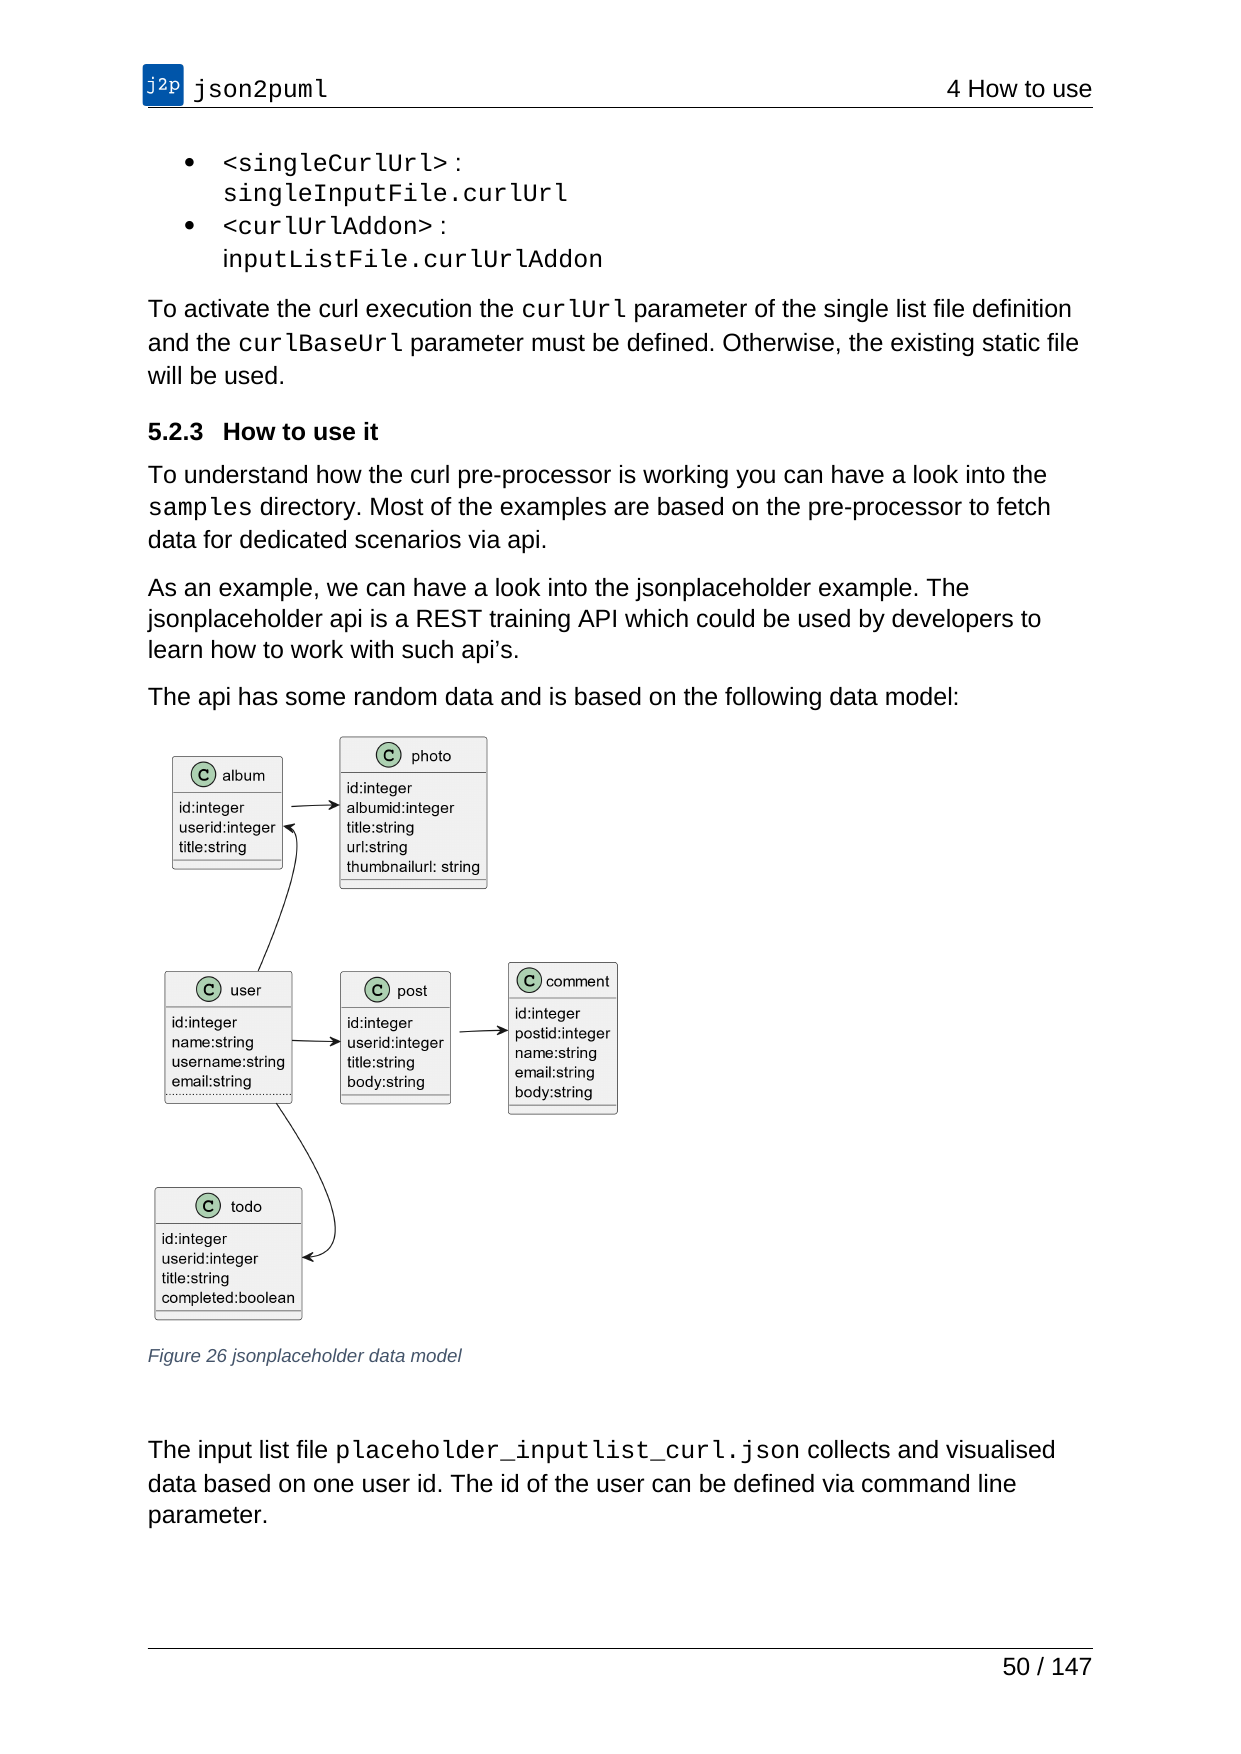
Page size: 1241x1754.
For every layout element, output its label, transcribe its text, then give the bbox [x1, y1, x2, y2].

text To activate the curl execution the curlUrl parameter of the single list file definition and the curlBaseUrl parameter must be defined. Otherwise, the existing static file will be used. [148, 294, 1093, 390]
picture [142, 64, 184, 106]
text The input list file placeholder_inputlist_curl.json collects and visualised data based on one user id. The id of the user can be defined via command line parameter. [148, 1435, 1093, 1528]
list <singleCurlUrl> : singleInputFile.curlUrl [185, 148, 1093, 209]
text As an example, we can have a look into the jsonplaceholder example. The jsonplaceholder api is a REST training API which could be used by developers to learn how to work with such api’s. [148, 572, 1093, 663]
text To understand how the curl pre-processor is working you can have a look into the samples directory. Most of the examples are based on the pre-processor to fetch data for dedicated scenarios via api. [148, 461, 1093, 553]
text The api has some random data and is based on the following data model: [148, 682, 1093, 711]
picture [147, 730, 625, 1327]
text Figure 26 jsonplaceholder data model [148, 1345, 1093, 1367]
list <curlUrlAddon> : inputListFile.curlUrlAddon [185, 211, 1093, 275]
subtitle How to use it [148, 417, 1093, 446]
